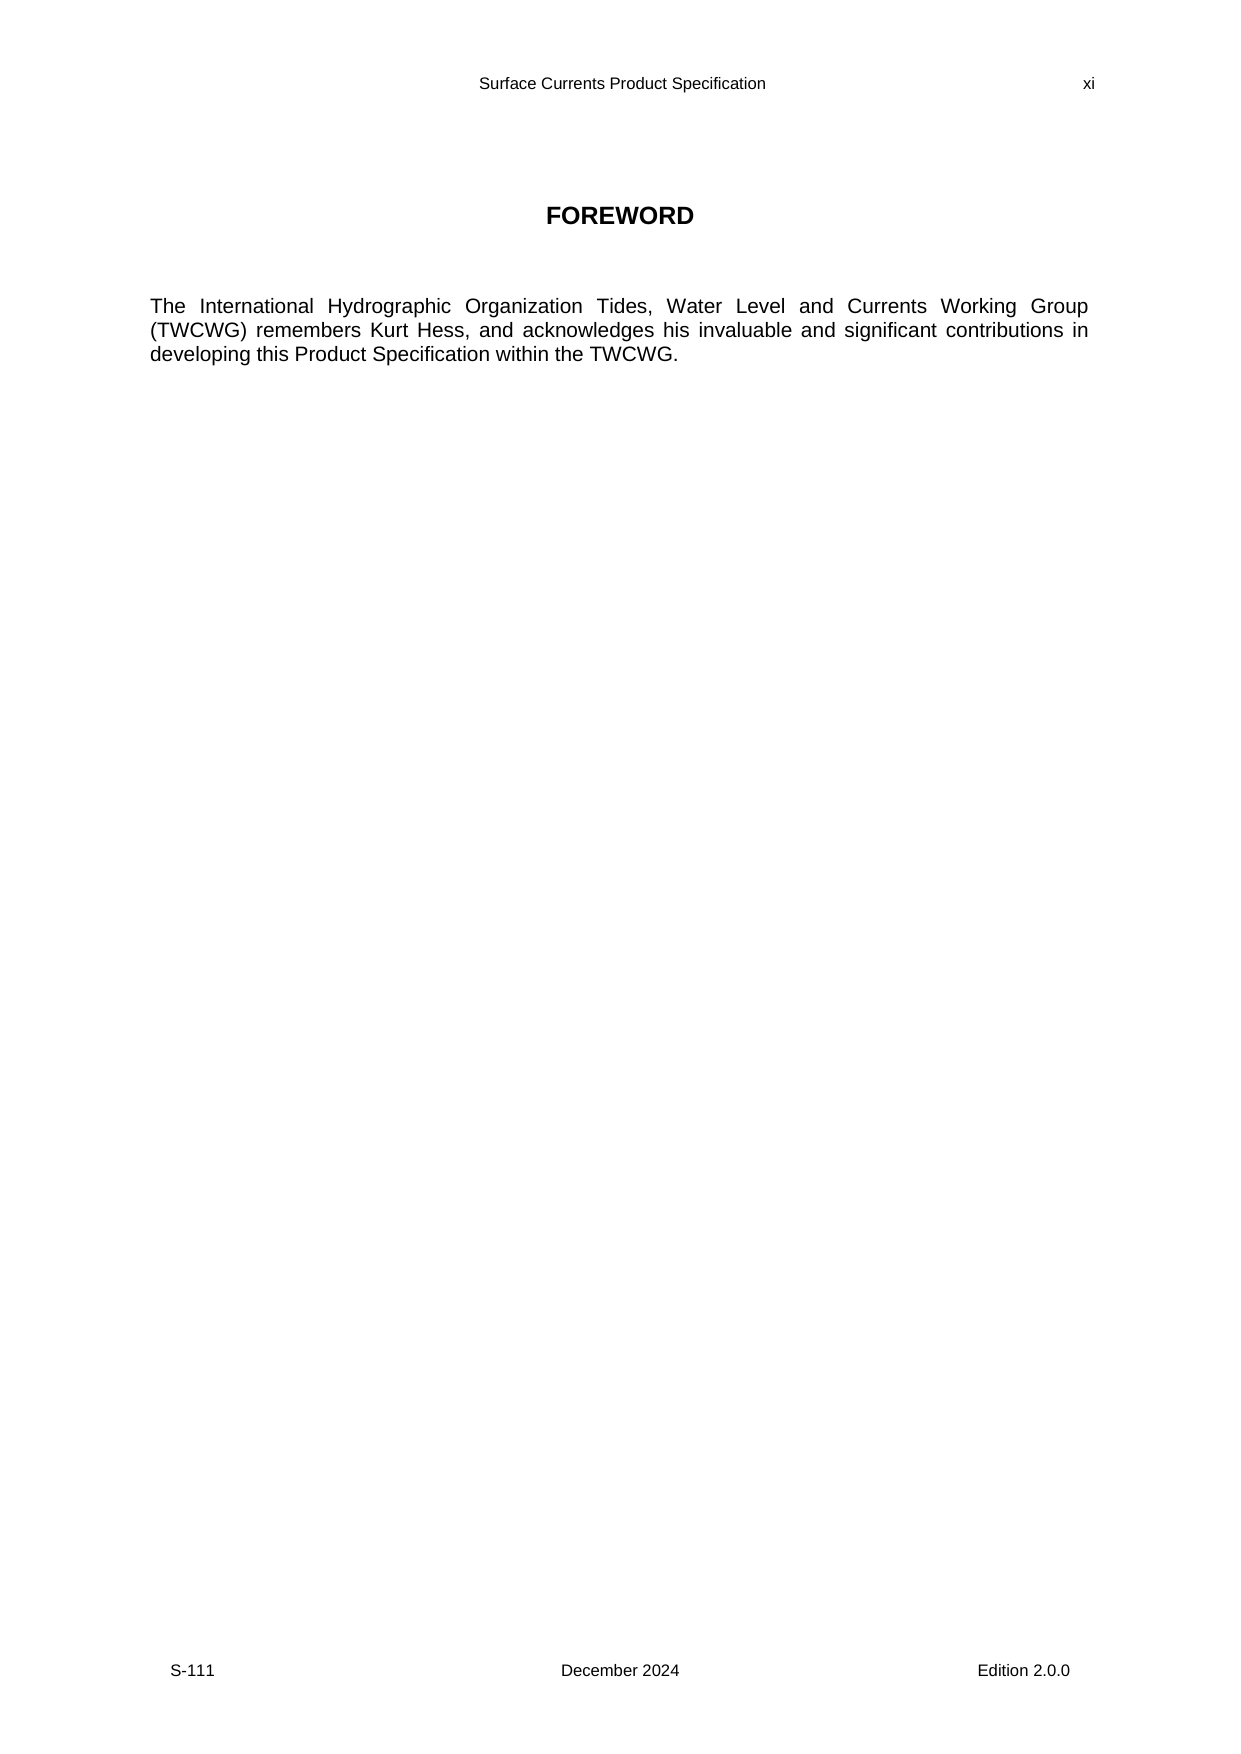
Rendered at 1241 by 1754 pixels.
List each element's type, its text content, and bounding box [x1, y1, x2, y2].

text FOREWORD [150, 201, 1090, 230]
text The International Hydrographic Organization Tides, Water Level and Currents Working Group (TWCWG) remembers Kurt Hess, and acknowledges his invaluable and significant contributions in developing this Product Specification within the TWCWG. [150, 293, 1090, 365]
